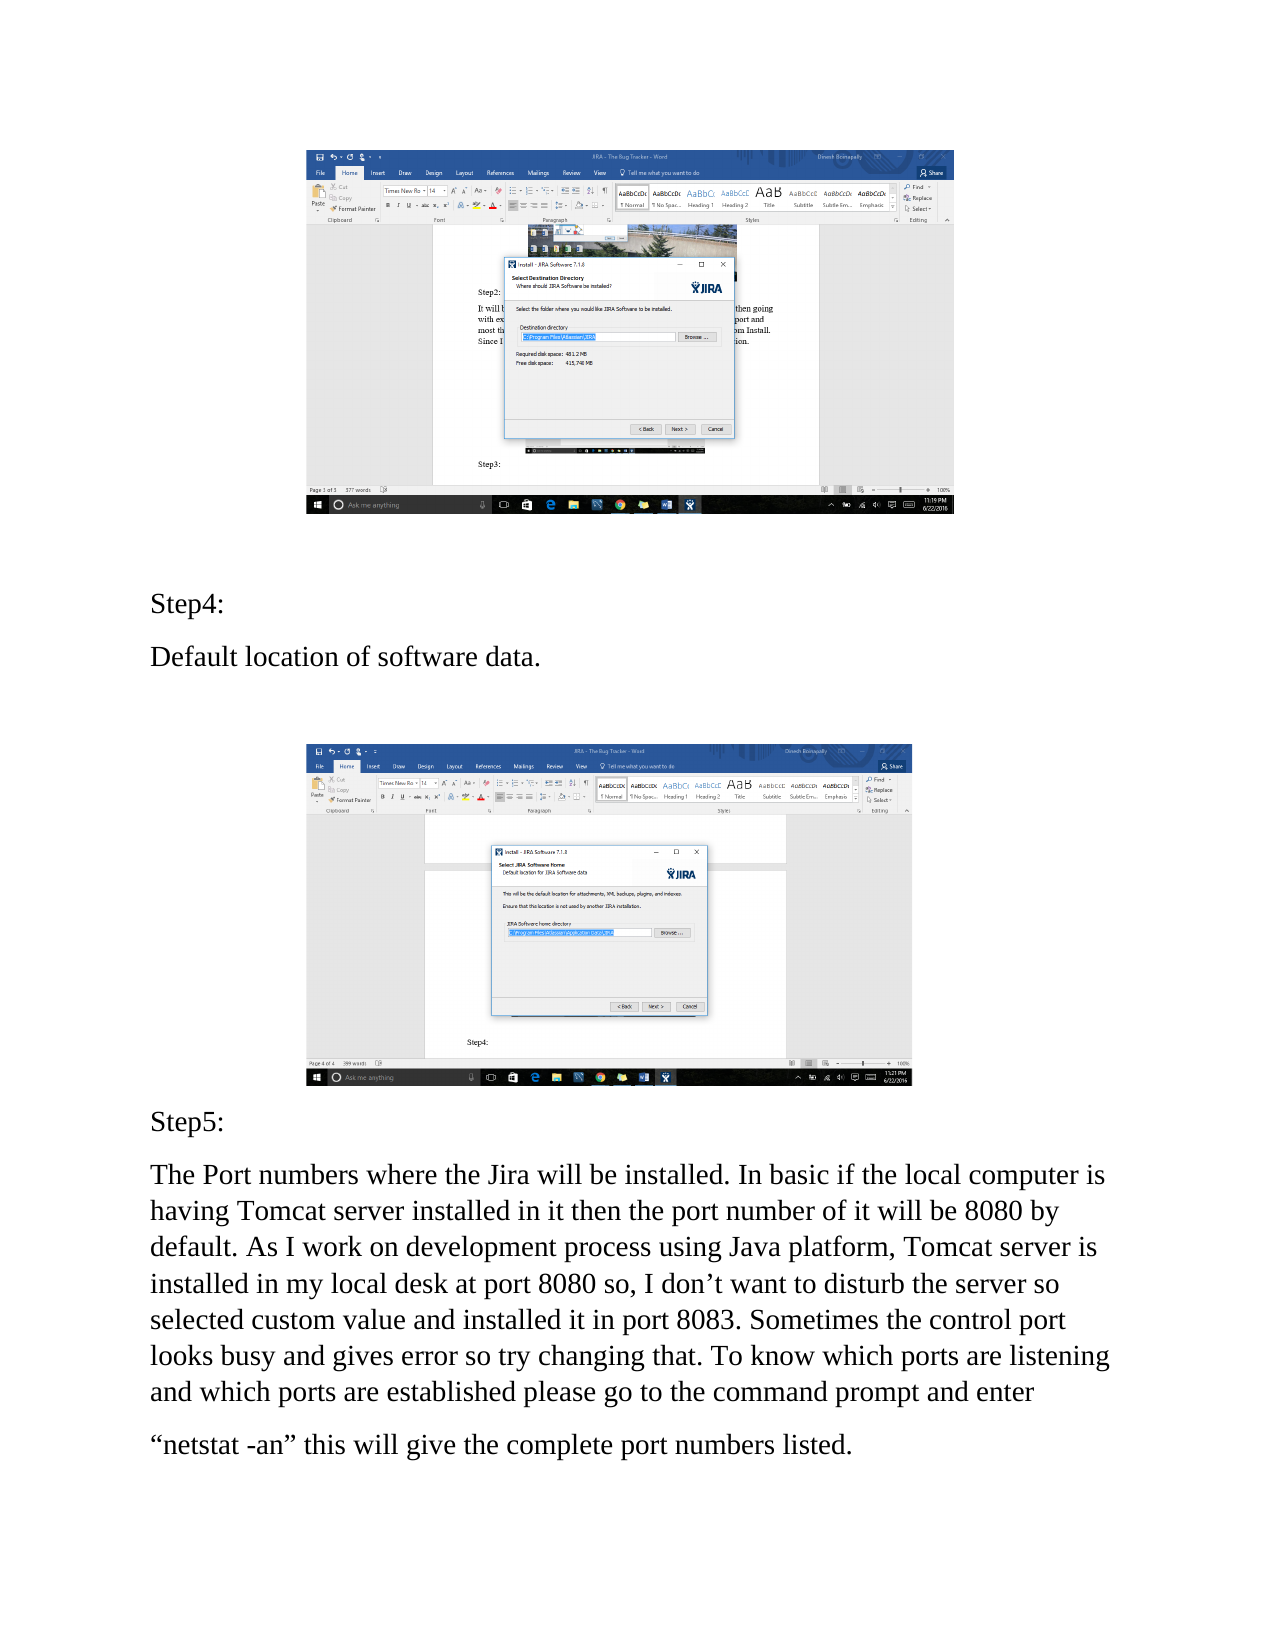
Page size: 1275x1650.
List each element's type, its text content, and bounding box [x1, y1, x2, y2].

text Default location of software data. [150, 639, 1125, 672]
text “netstat -an” this will give the complete port numbers listed. [150, 1427, 1125, 1461]
text Step5: [150, 1104, 1125, 1138]
picture [306, 150, 954, 514]
picture [306, 744, 913, 1086]
text The Port numbers where the Jira will be installed. In basic if the local computer is having Tomcat server installed in it then the port number of it will be 8080 by default. As I work on development process using Java platform, Tomcat server is installed in my local desk at port 8080 so, I don’t want to disturb the server so selected custom value and installed it in port 8083. Sometimes the control port looks busy and gives error so try changing that. To know which ports are listening and which ports are established please go to the command prompt and enter [150, 1157, 1125, 1408]
text Step4: [150, 586, 1125, 620]
